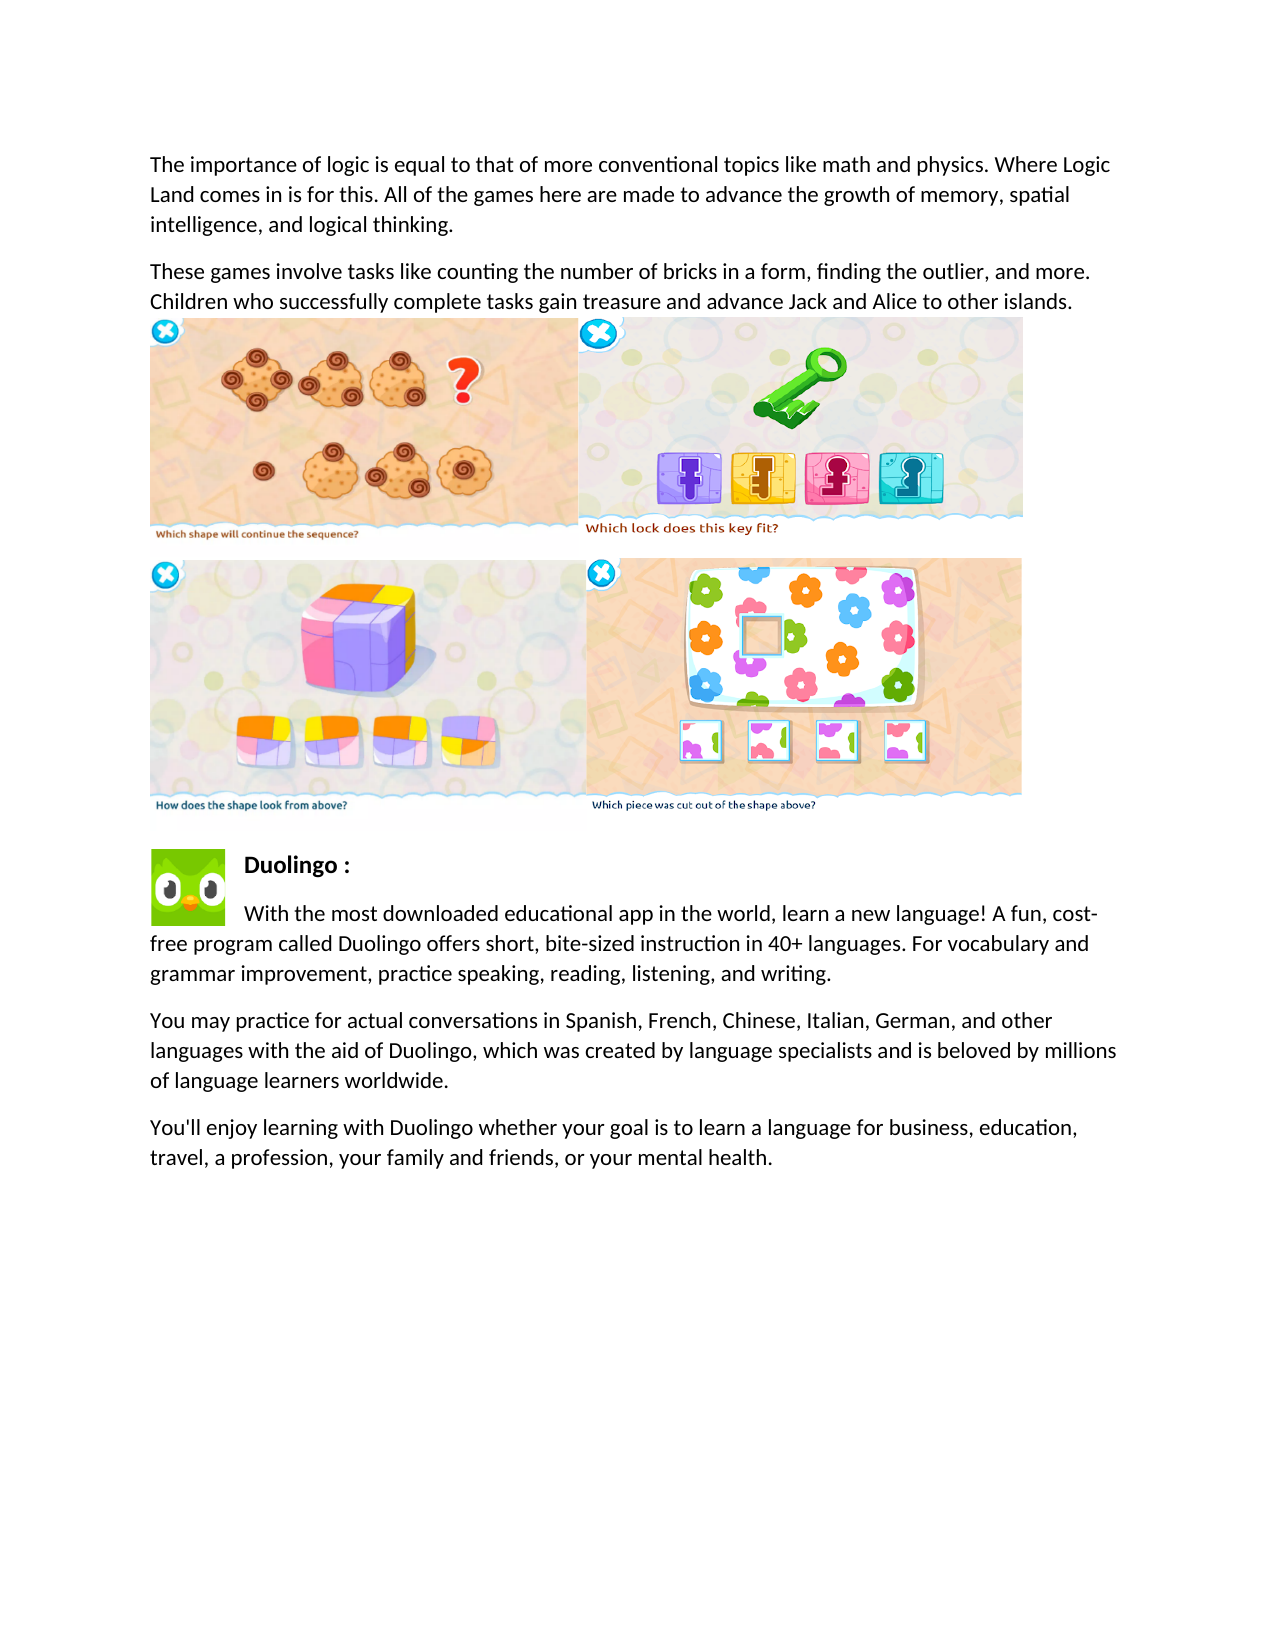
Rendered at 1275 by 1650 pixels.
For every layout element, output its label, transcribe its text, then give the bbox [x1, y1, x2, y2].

text You may practice for actual conversations in Spanish, French, Chinese, Italian, German, and other languages with the aid of Duolingo, which was created by language specialists and is beloved by millions of language learners worldwide. [150, 1006, 1125, 1094]
text You'll enjoy learning with Duolingo whether your goal is to learn a language for business, education, travel, a profession, your family and friends, or your mental health. [150, 1113, 1125, 1172]
picture [150, 558, 1022, 831]
text The importance of logic is equal to that of more conventional topics like math and physics. Where Logic Land comes in is for this. All of the games here are made to advance the growth of memory, spatial intelligence, and logical thinking. [150, 150, 1125, 238]
text With the most downloaded educational app in the world, learn a new language! A fun, cost-free program called Duolingo offers short, bite-sized instruction in 40+ languages. For vocabulary and grammar improvement, practice speaking, reading, listening, and writing. [150, 899, 1125, 987]
picture [150, 317, 1023, 557]
picture [150, 849, 225, 924]
text Duolingo : [225, 849, 1125, 880]
